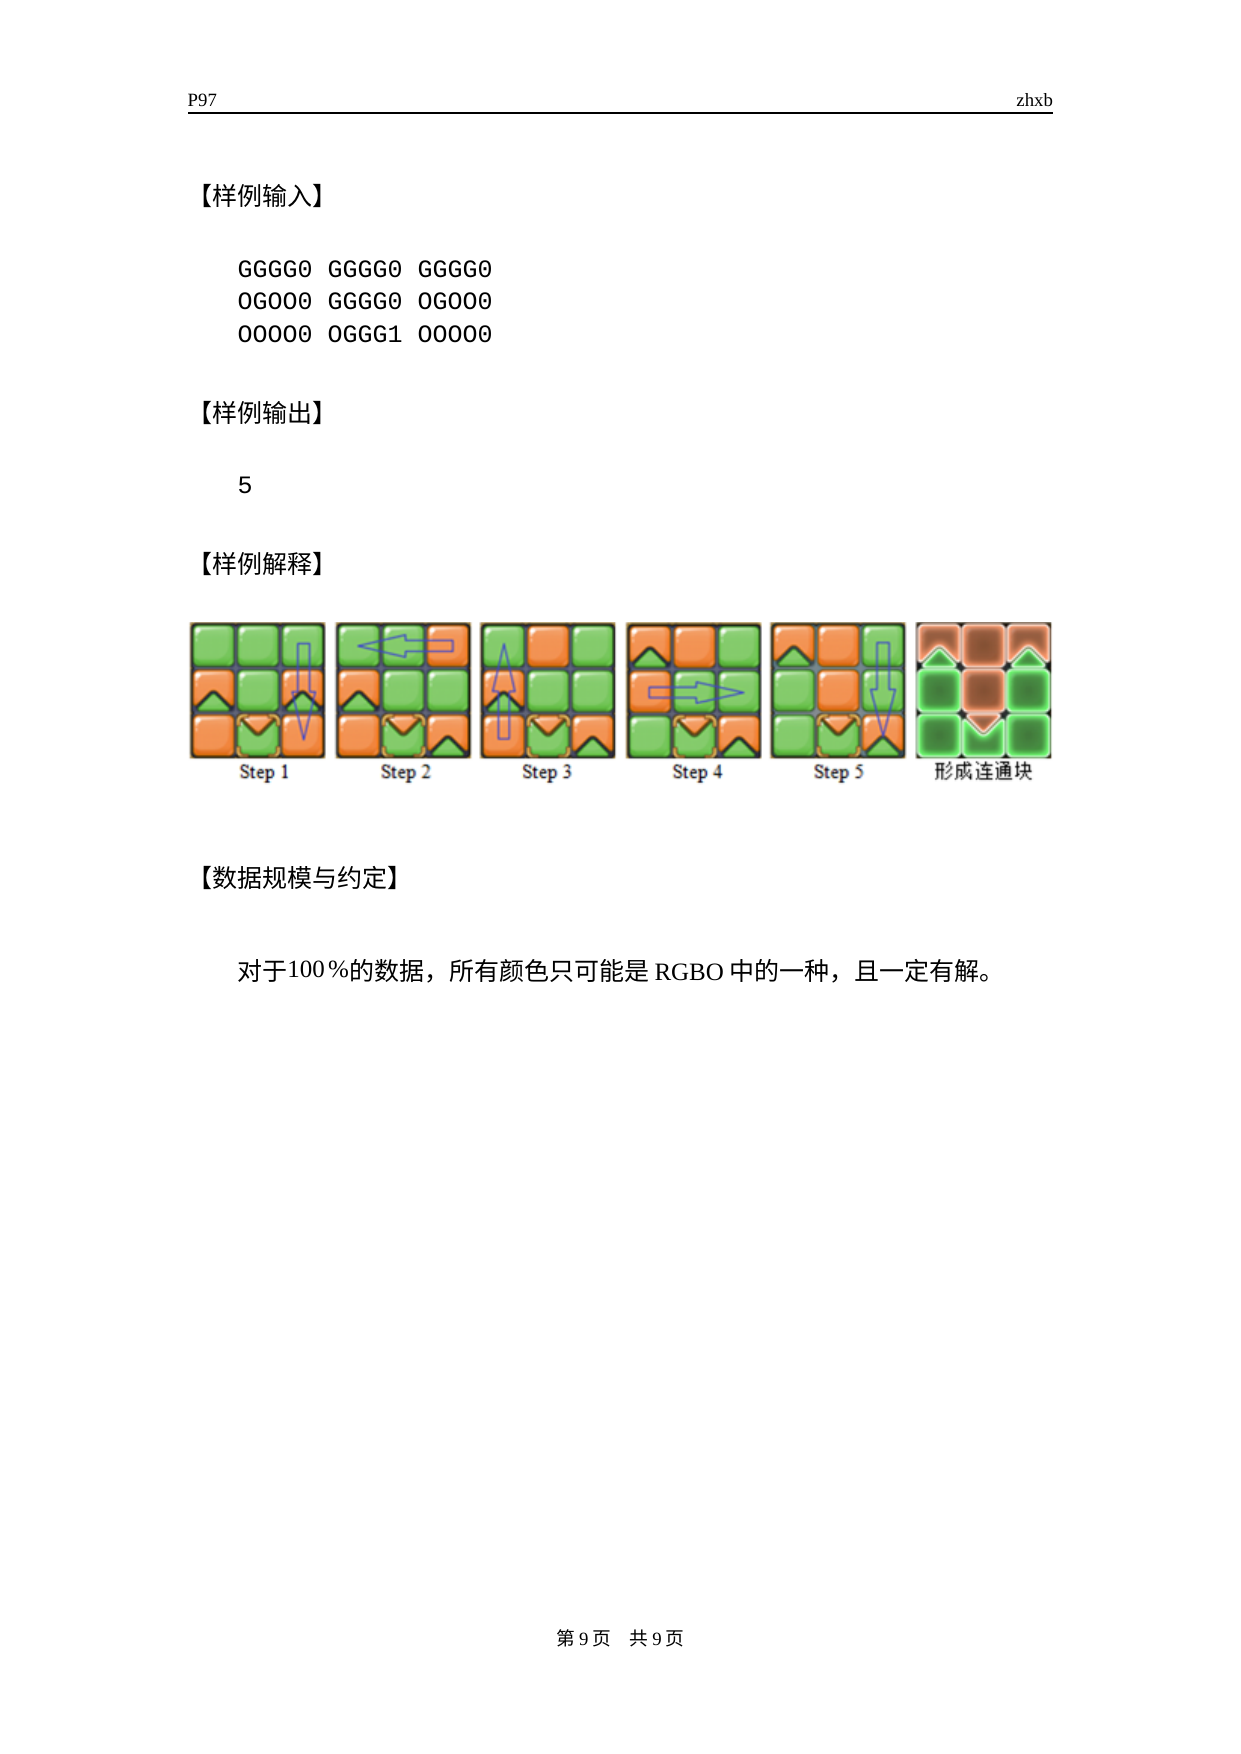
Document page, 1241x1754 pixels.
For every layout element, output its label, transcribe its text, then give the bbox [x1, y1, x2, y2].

text GGGG0 GGGG0 GGGG0 [187, 254, 1053, 287]
text 【样例输出】 [187, 379, 1053, 444]
text 【样例解释】 [187, 530, 1053, 595]
text OOOO0 OGGG1 OOOO0 [187, 319, 1053, 352]
text OGOO0 GGGG0 OGOO0 [187, 287, 1053, 319]
picture [187, 622, 1053, 786]
text 5 [187, 471, 1053, 503]
text 【样例输入】 [187, 162, 1053, 227]
text 对于的数据，所有颜色只可能是RGBO中的一种，且一定有解。 [187, 937, 1053, 1002]
text 【数据规模与约定】 [187, 844, 1053, 909]
